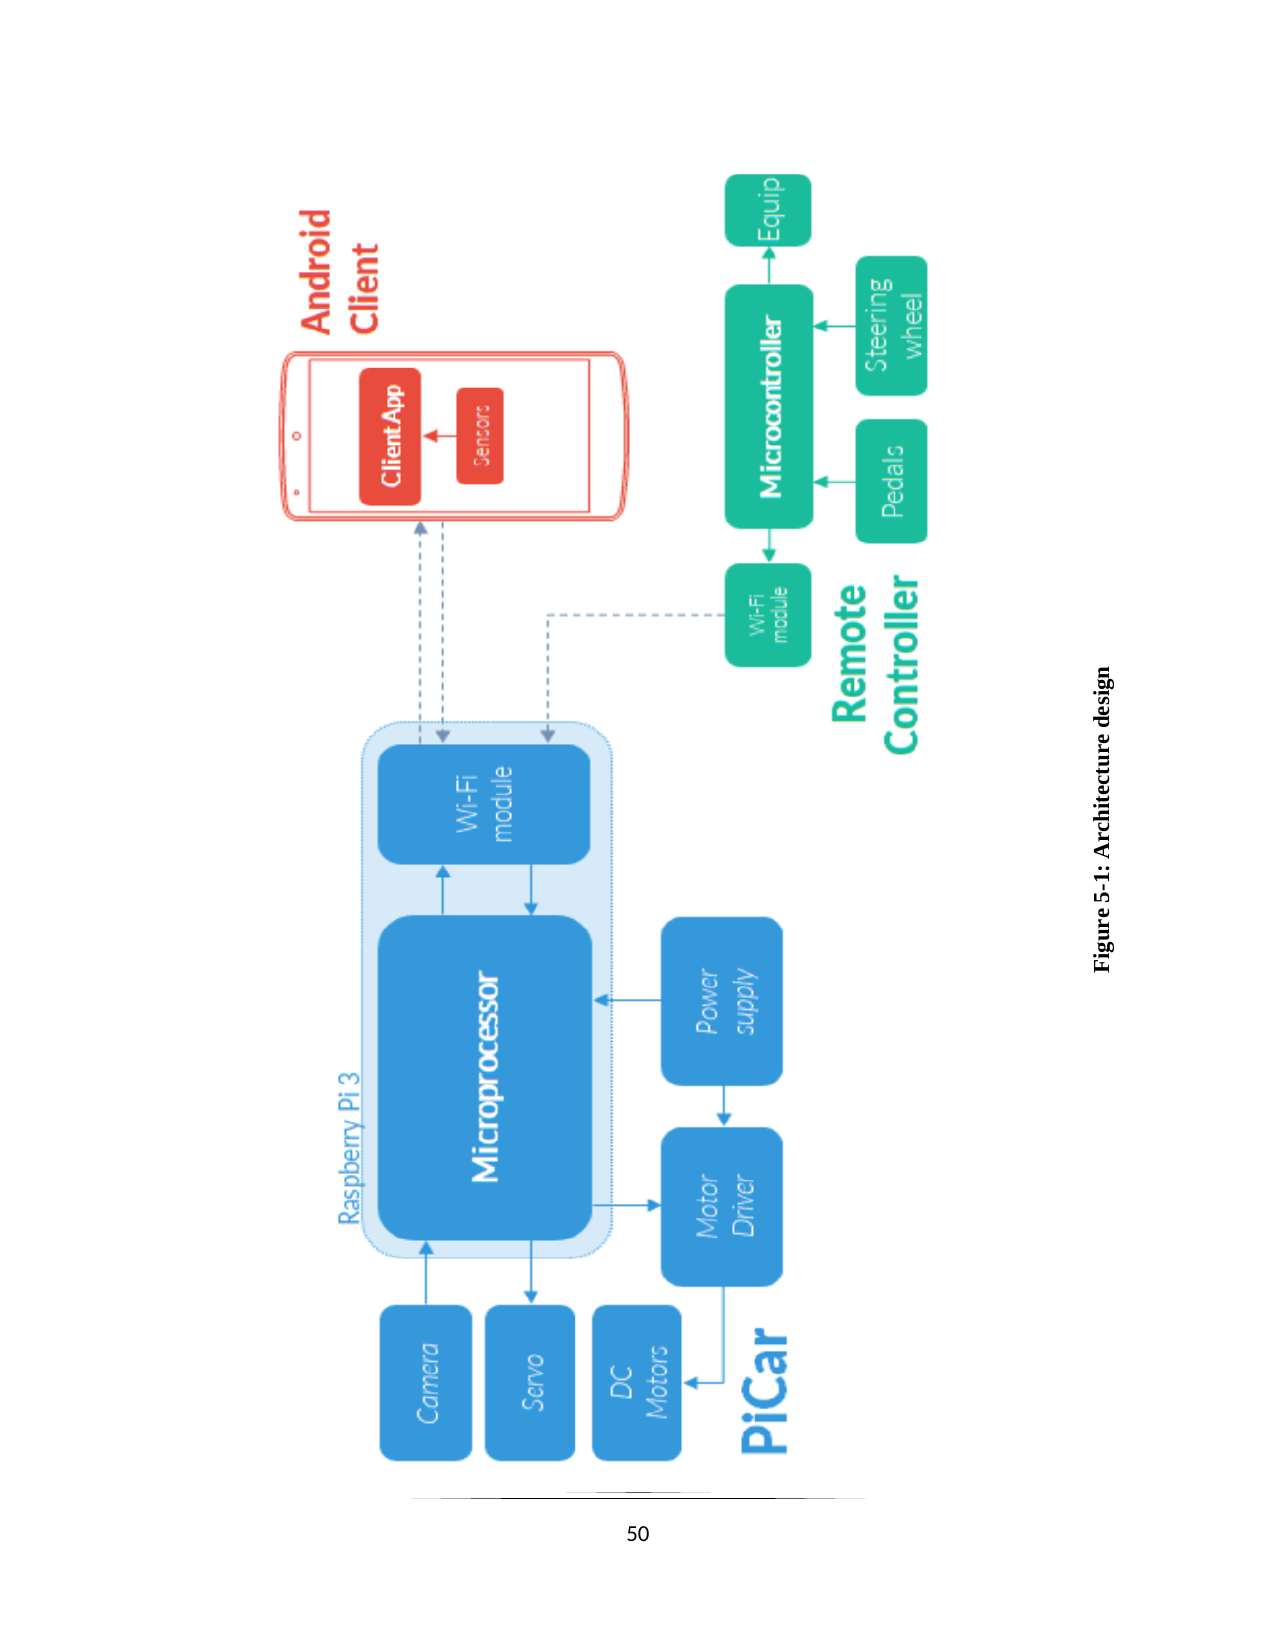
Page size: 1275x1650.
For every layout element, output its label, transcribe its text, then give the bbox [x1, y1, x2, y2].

table_header [151, 151, 1076, 1489]
table_header Figure 5-1: Architecture design [1077, 151, 1126, 1489]
picture [277, 157, 954, 1489]
